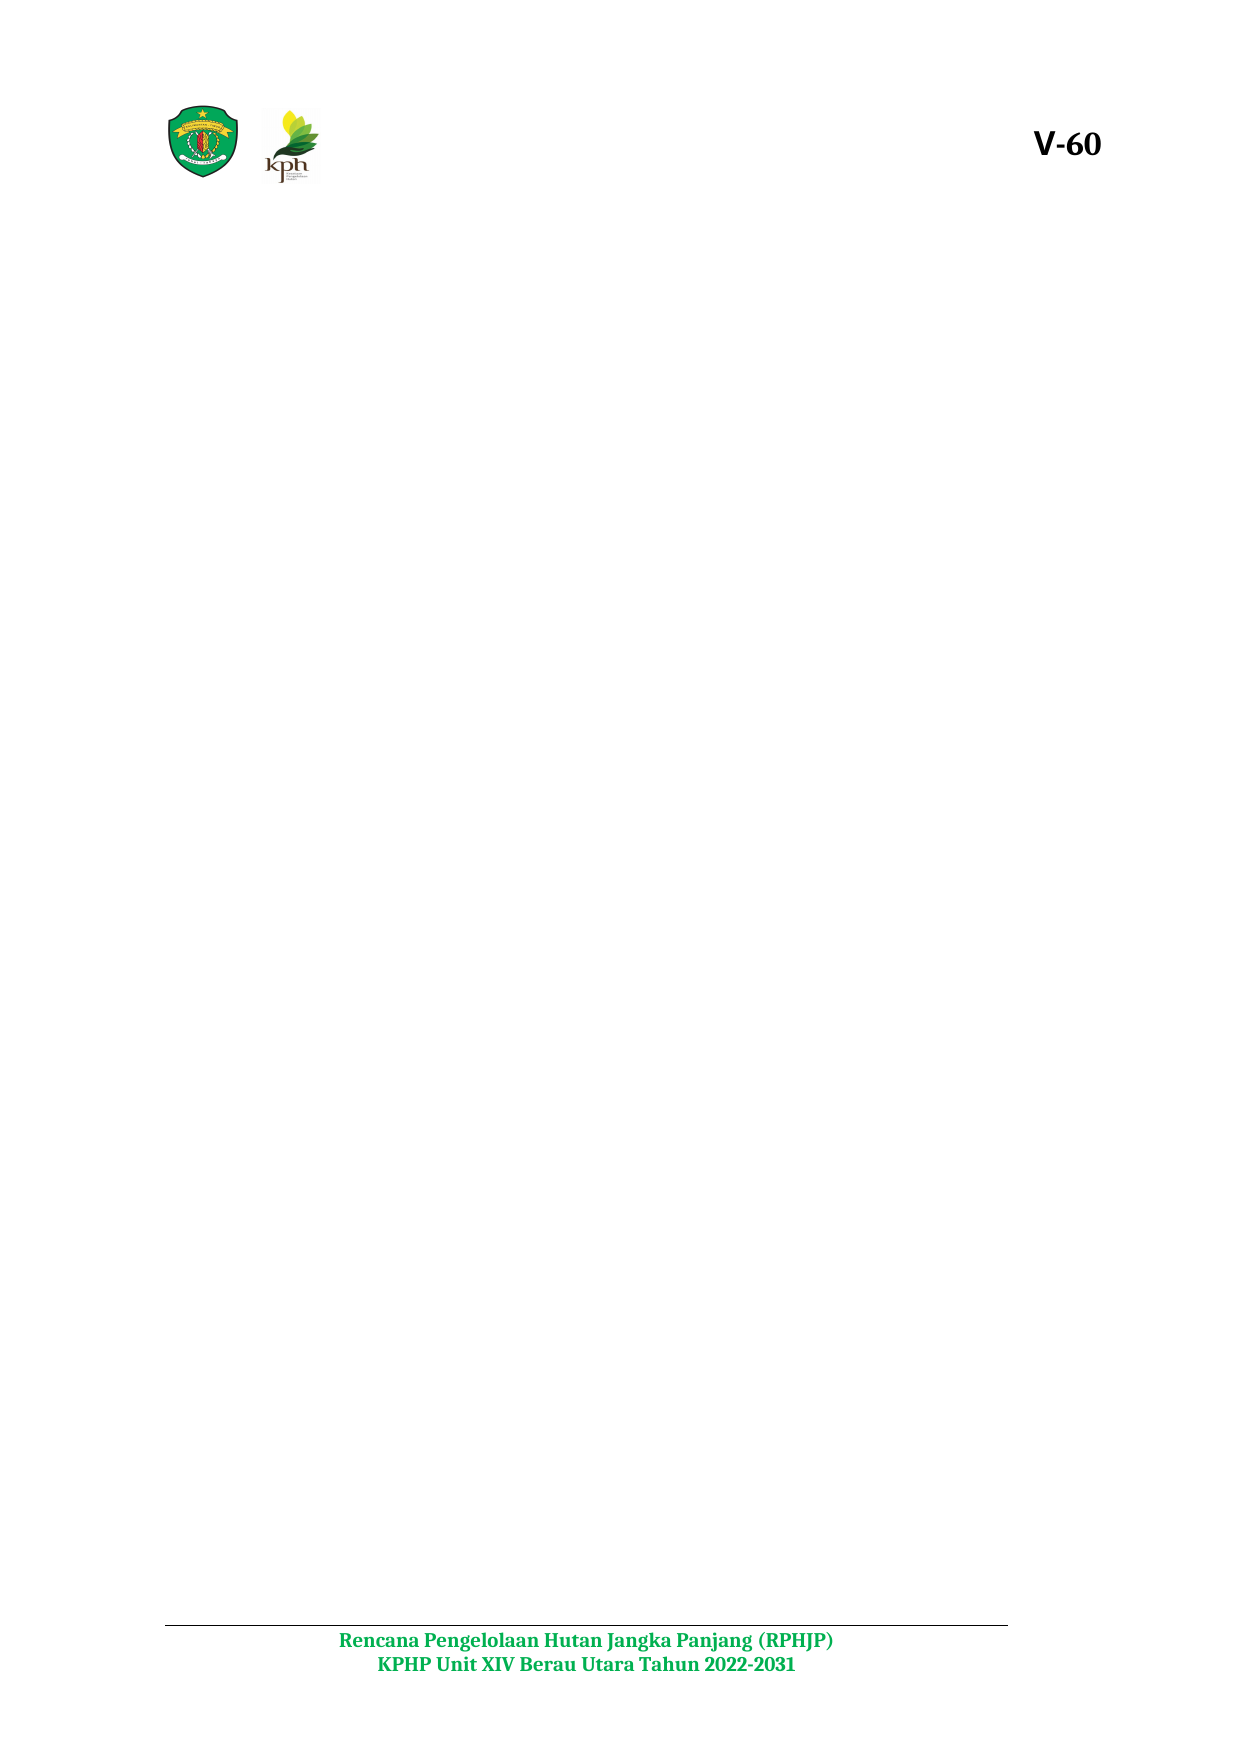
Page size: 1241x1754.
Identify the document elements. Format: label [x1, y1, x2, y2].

picture [165, 103, 241, 179]
picture [261, 108, 322, 184]
